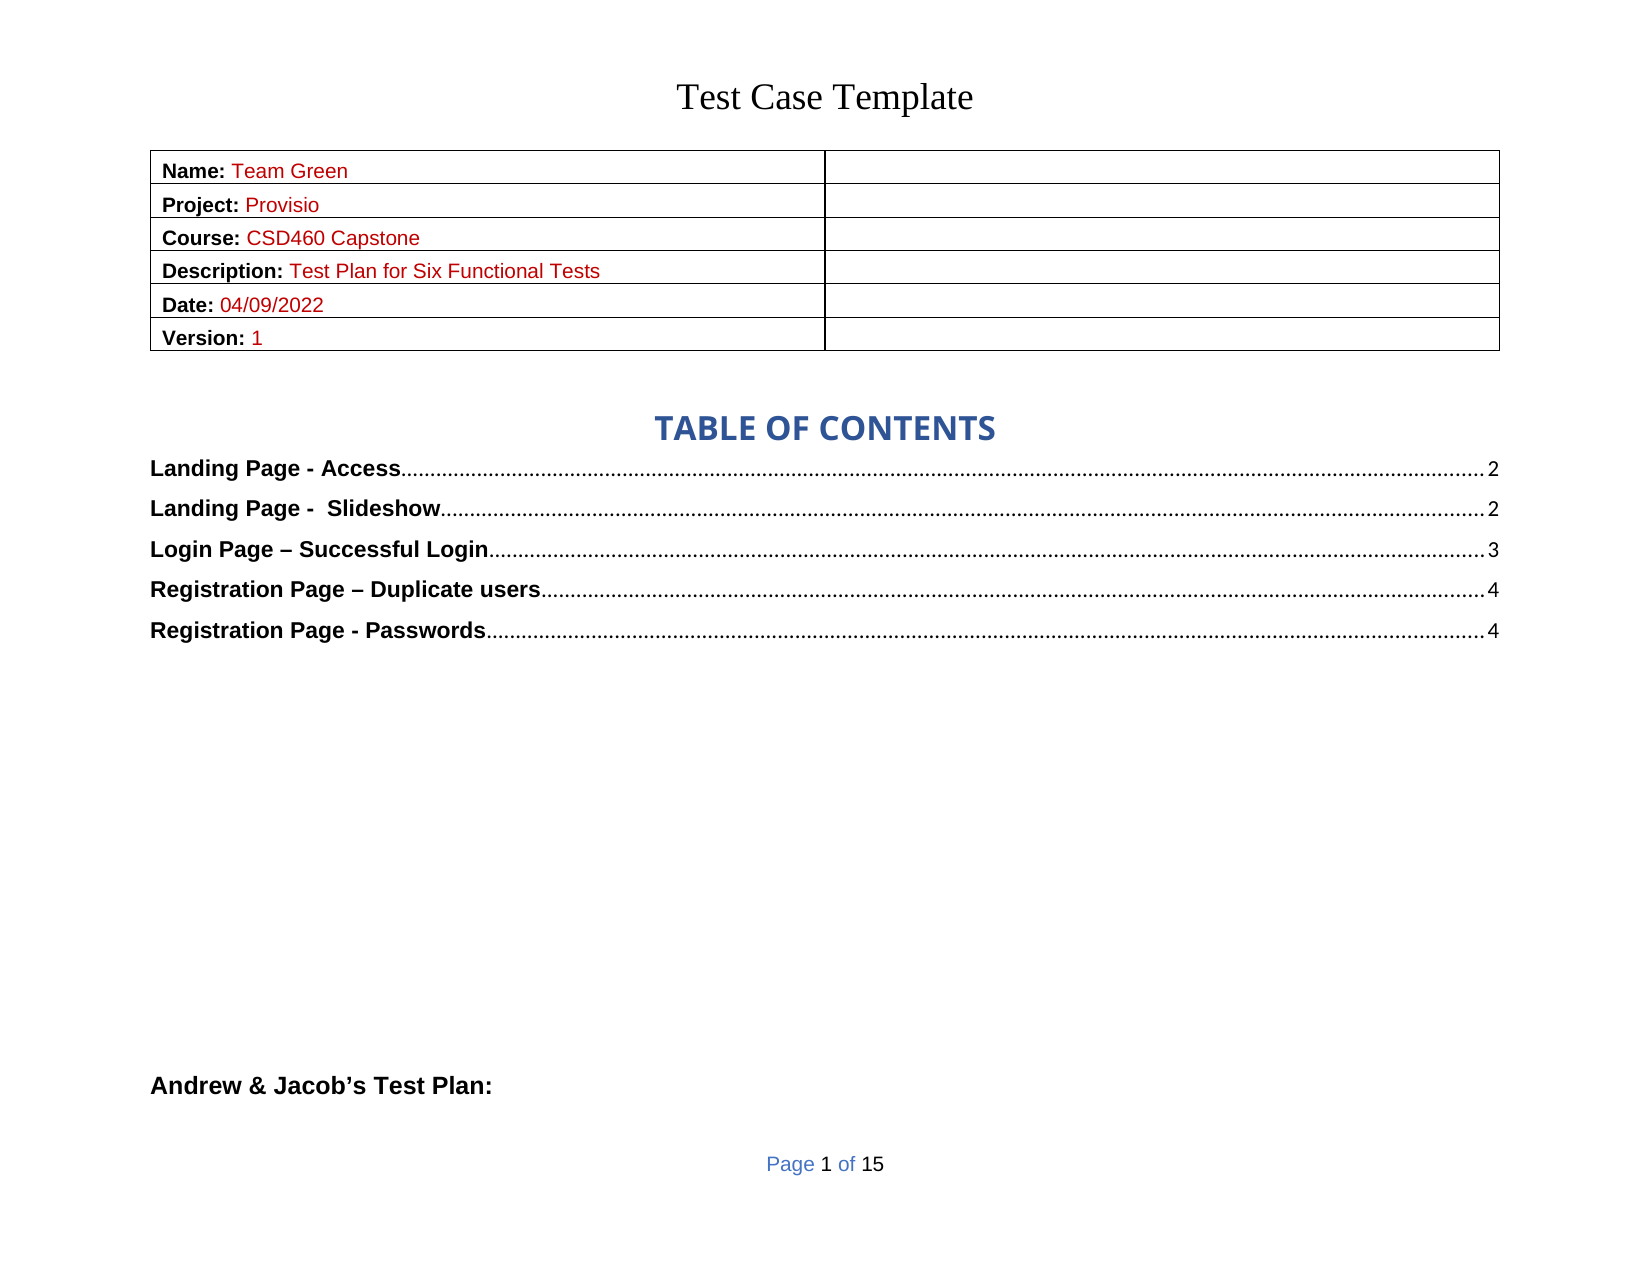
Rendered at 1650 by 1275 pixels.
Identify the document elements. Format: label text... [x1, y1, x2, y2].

table_header [826, 151, 1499, 183]
table_cell [826, 184, 1499, 217]
table_cell Version: 1 [151, 318, 824, 350]
table_cell Project: Provisio [151, 184, 824, 217]
text Andrew & Jacob’s Test Plan: [150, 1071, 1500, 1100]
table_header Name: Team Green [151, 151, 824, 183]
table_cell [826, 218, 1499, 250]
table_cell [826, 251, 1499, 283]
table_cell Date: 04/09/2022 [151, 284, 824, 317]
table_cell Description: Test Plan for Six Functional Tests [151, 251, 824, 283]
table_cell [826, 284, 1499, 317]
table_cell [826, 318, 1499, 350]
table_cell Course: CSD460 Capstone [151, 218, 824, 250]
